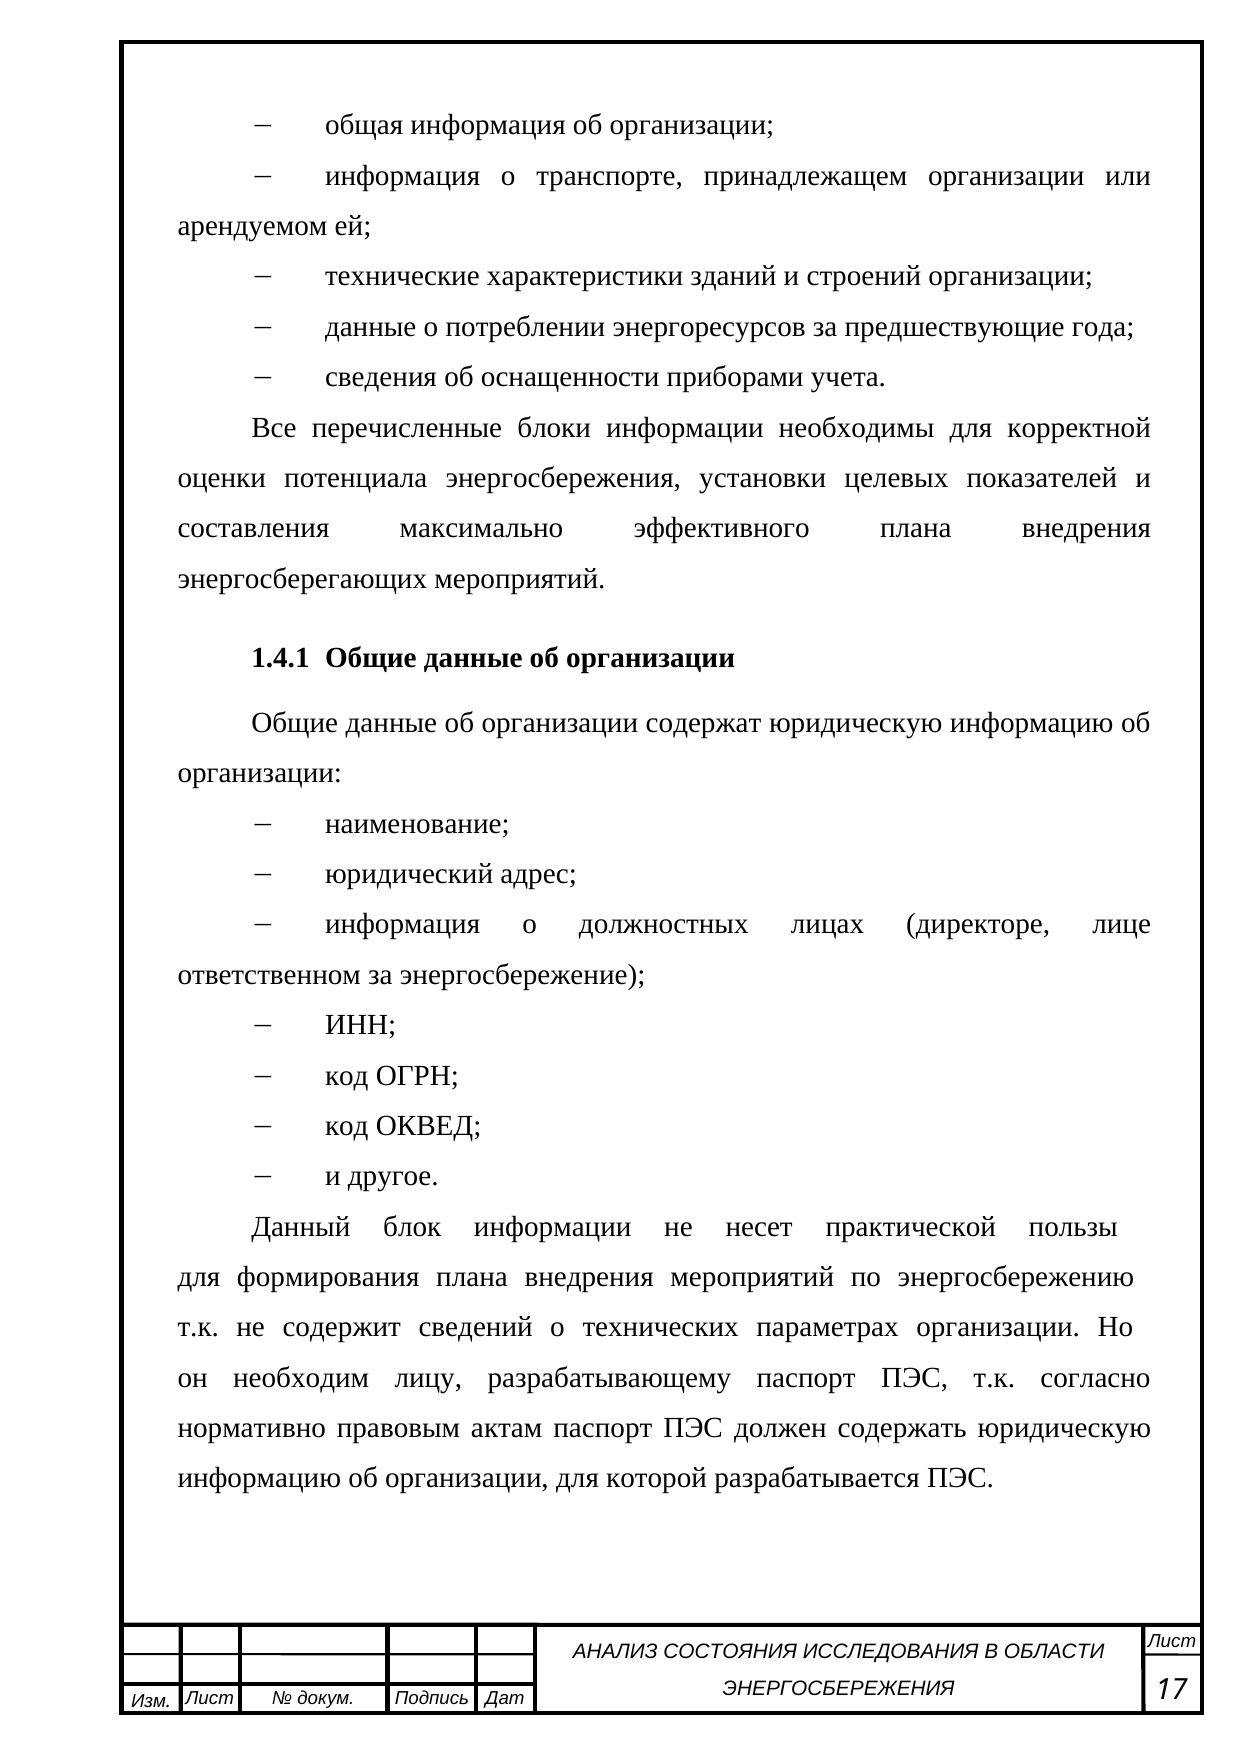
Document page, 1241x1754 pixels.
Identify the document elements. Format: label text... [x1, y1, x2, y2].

list и другое. [177, 1158, 1152, 1192]
list код ОГРН; [177, 1058, 1152, 1091]
list код ОКВЕД; [177, 1108, 1152, 1142]
subtitle Общие данные об организации [177, 640, 1152, 674]
list технические характеристики зданий и строений организации; [177, 258, 1152, 292]
list ИНН; [177, 1007, 1152, 1041]
list юридический адрес; [177, 856, 1152, 890]
text Данный блок информации не несет практической пользы для формирования плана внедрения мероприятий по энергосбережению т.к. не содержит сведений о технических параметрах организации. Но он необходим лицу, разрабатывающему паспорт ПЭС, т.к. согласно нормативно правовым актам паспорт ПЭС должен содержать юридическую информацию об организации, для которой разрабатывается ПЭС. [177, 1209, 1152, 1494]
text Все перечисленные блоки информации необходимы для корректной оценки потенциала энергосбережения, установки целевых показателей и составления максимально эффективного плана внедрения энергосберегающих мероприятий. [177, 410, 1152, 594]
list информация о должностных лицах (директоре, лице ответственном за энергосбережение); [177, 907, 1152, 991]
list наименование; [177, 806, 1152, 839]
list сведения об оснащенности приборами учета. [177, 359, 1152, 393]
text Общие данные об организации содержат юридическую информацию об организации: [177, 705, 1152, 789]
list общая информация об организации; [177, 107, 1152, 141]
list информация о транспорте, принадлежащем организации или арендуемом ей; [177, 158, 1152, 242]
list данные о потреблении энергоресурсов за предшествующие года; [177, 309, 1152, 343]
